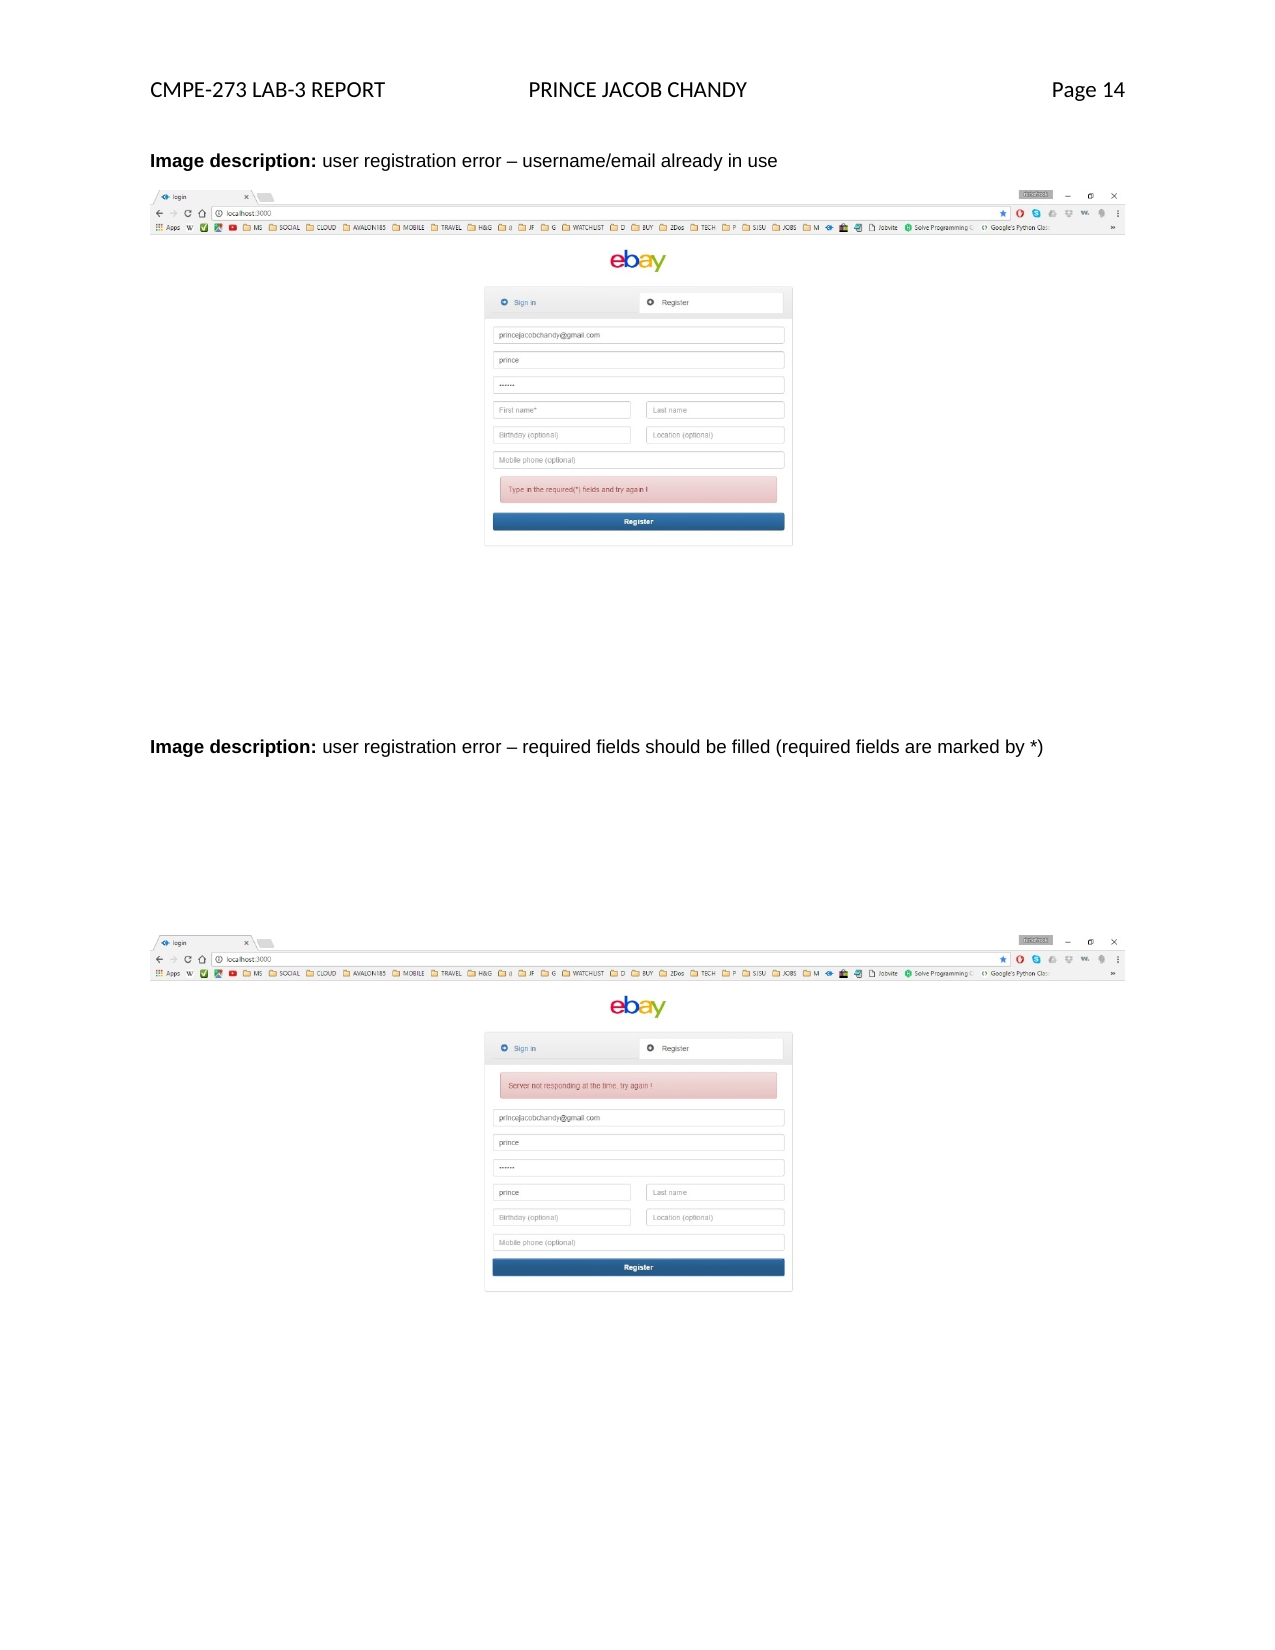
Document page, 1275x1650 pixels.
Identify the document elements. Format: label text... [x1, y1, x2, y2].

text Image description: user registration error – username/email already in use [150, 150, 1125, 172]
picture [150, 190, 1125, 718]
picture [150, 935, 1125, 1463]
text Image description: user registration error – required fields should be filled (required fields are marked by *) [150, 736, 1125, 758]
